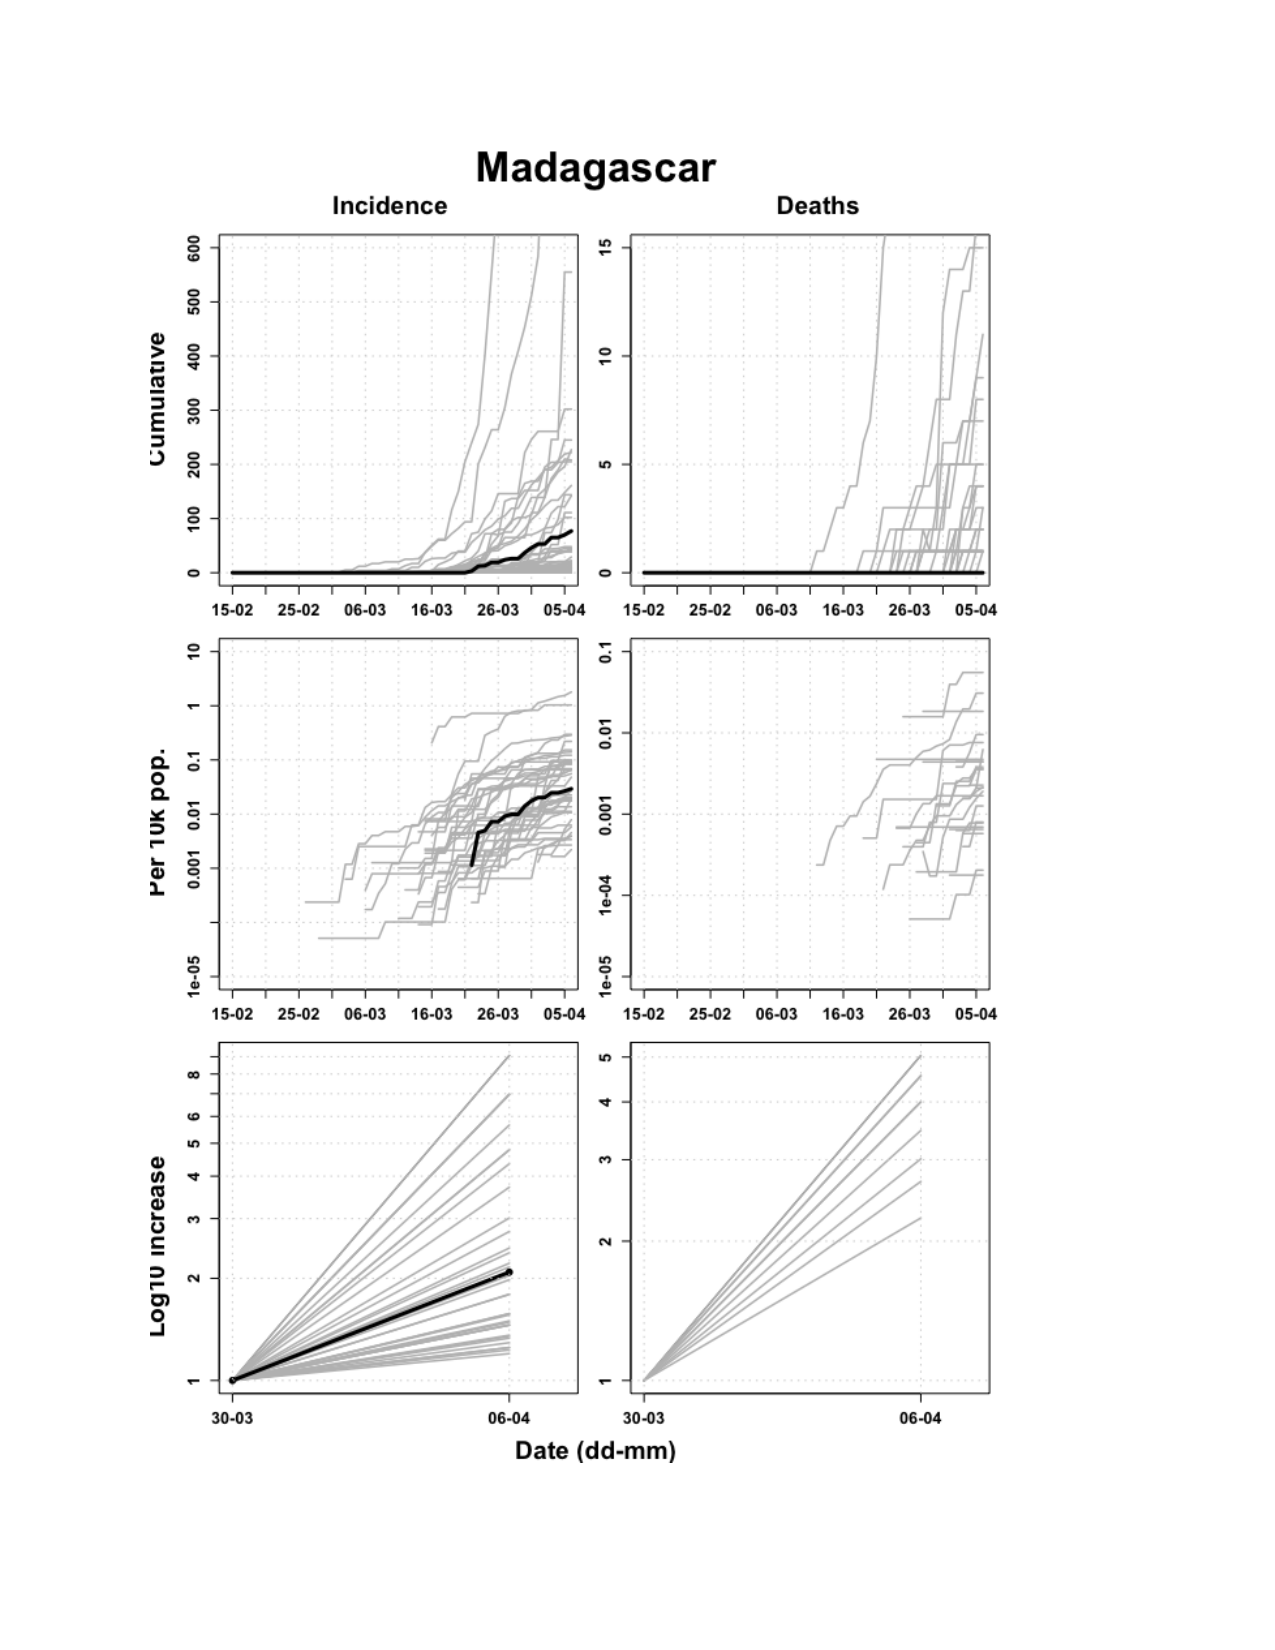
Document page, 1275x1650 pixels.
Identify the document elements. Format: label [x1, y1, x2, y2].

picture [150, 150, 1025, 1463]
